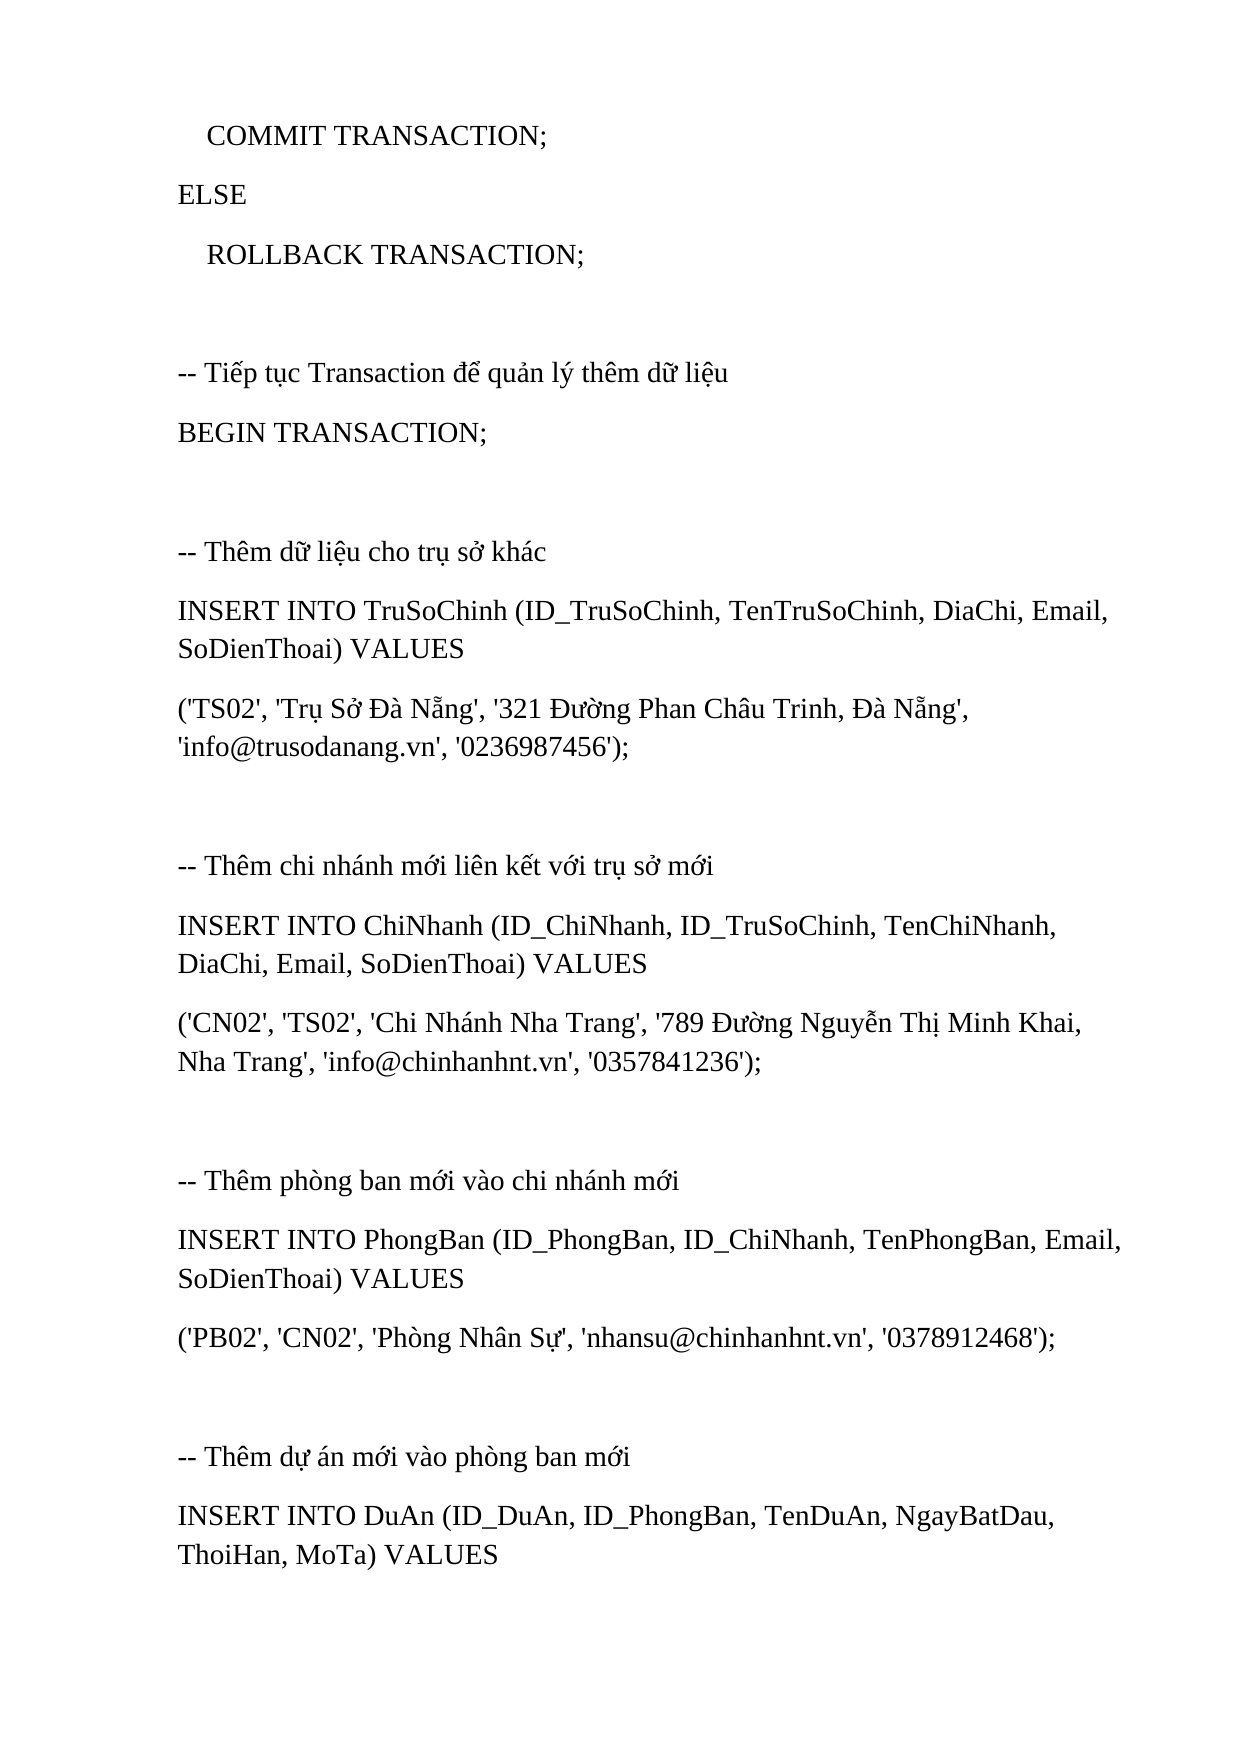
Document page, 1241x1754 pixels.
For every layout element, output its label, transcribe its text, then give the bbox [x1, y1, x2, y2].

text INSERT INTO DuAn (ID_DuAn, ID_PhongBan, TenDuAn, NgayBatDau, ThoiHan, MoTa) VALUES [177, 1498, 1122, 1570]
text -- Thêm chi nhánh mới liên kết với trụ sở mới [177, 848, 1122, 882]
text INSERT INTO ChiNhanh (ID_ChiNhanh, ID_TruSoChinh, TenChiNhanh, DiaChi, Email, SoDienThoai) VALUES [177, 908, 1122, 980]
text -- Thêm dữ liệu cho trụ sở khác [177, 534, 1122, 567]
text ELSE [177, 177, 1122, 211]
text -- Tiếp tục Transaction để quản lý thêm dữ liệu [177, 356, 1122, 389]
text ('PB02', 'CN02', 'Phòng Nhân Sự', 'nhansu@chinhanhnt.vn', '0378912468'); [177, 1320, 1122, 1354]
text INSERT INTO PhongBan (ID_PhongBan, ID_ChiNhanh, TenPhongBan, Email, SoDienThoai) VALUES [177, 1222, 1122, 1294]
text -- Thêm dự án mới vào phòng ban mới [177, 1439, 1122, 1472]
text INSERT INTO TruSoChinh (ID_TruSoChinh, TenTruSoChinh, DiaChi, Email, SoDienThoai) VALUES [177, 593, 1122, 665]
text BEGIN TRANSACTION; [177, 415, 1122, 448]
text ('TS02', 'Trụ Sở Đà Nẵng', '321 Đường Phan Châu Trinh, Đà Nẵng', 'info@trusodanang.vn', '0236987456'); [177, 691, 1122, 763]
text COMMIT TRANSACTION; [177, 118, 1122, 152]
text -- Thêm phòng ban mới vào chi nhánh mới [177, 1163, 1122, 1196]
text ('CN02', 'TS02', 'Chi Nhánh Nha Trang', '789 Đường Nguyễn Thị Minh Khai, Nha Trang', 'info@chinhanhnt.vn', '0357841236'); [177, 1006, 1122, 1078]
text ROLLBACK TRANSACTION; [177, 237, 1122, 270]
